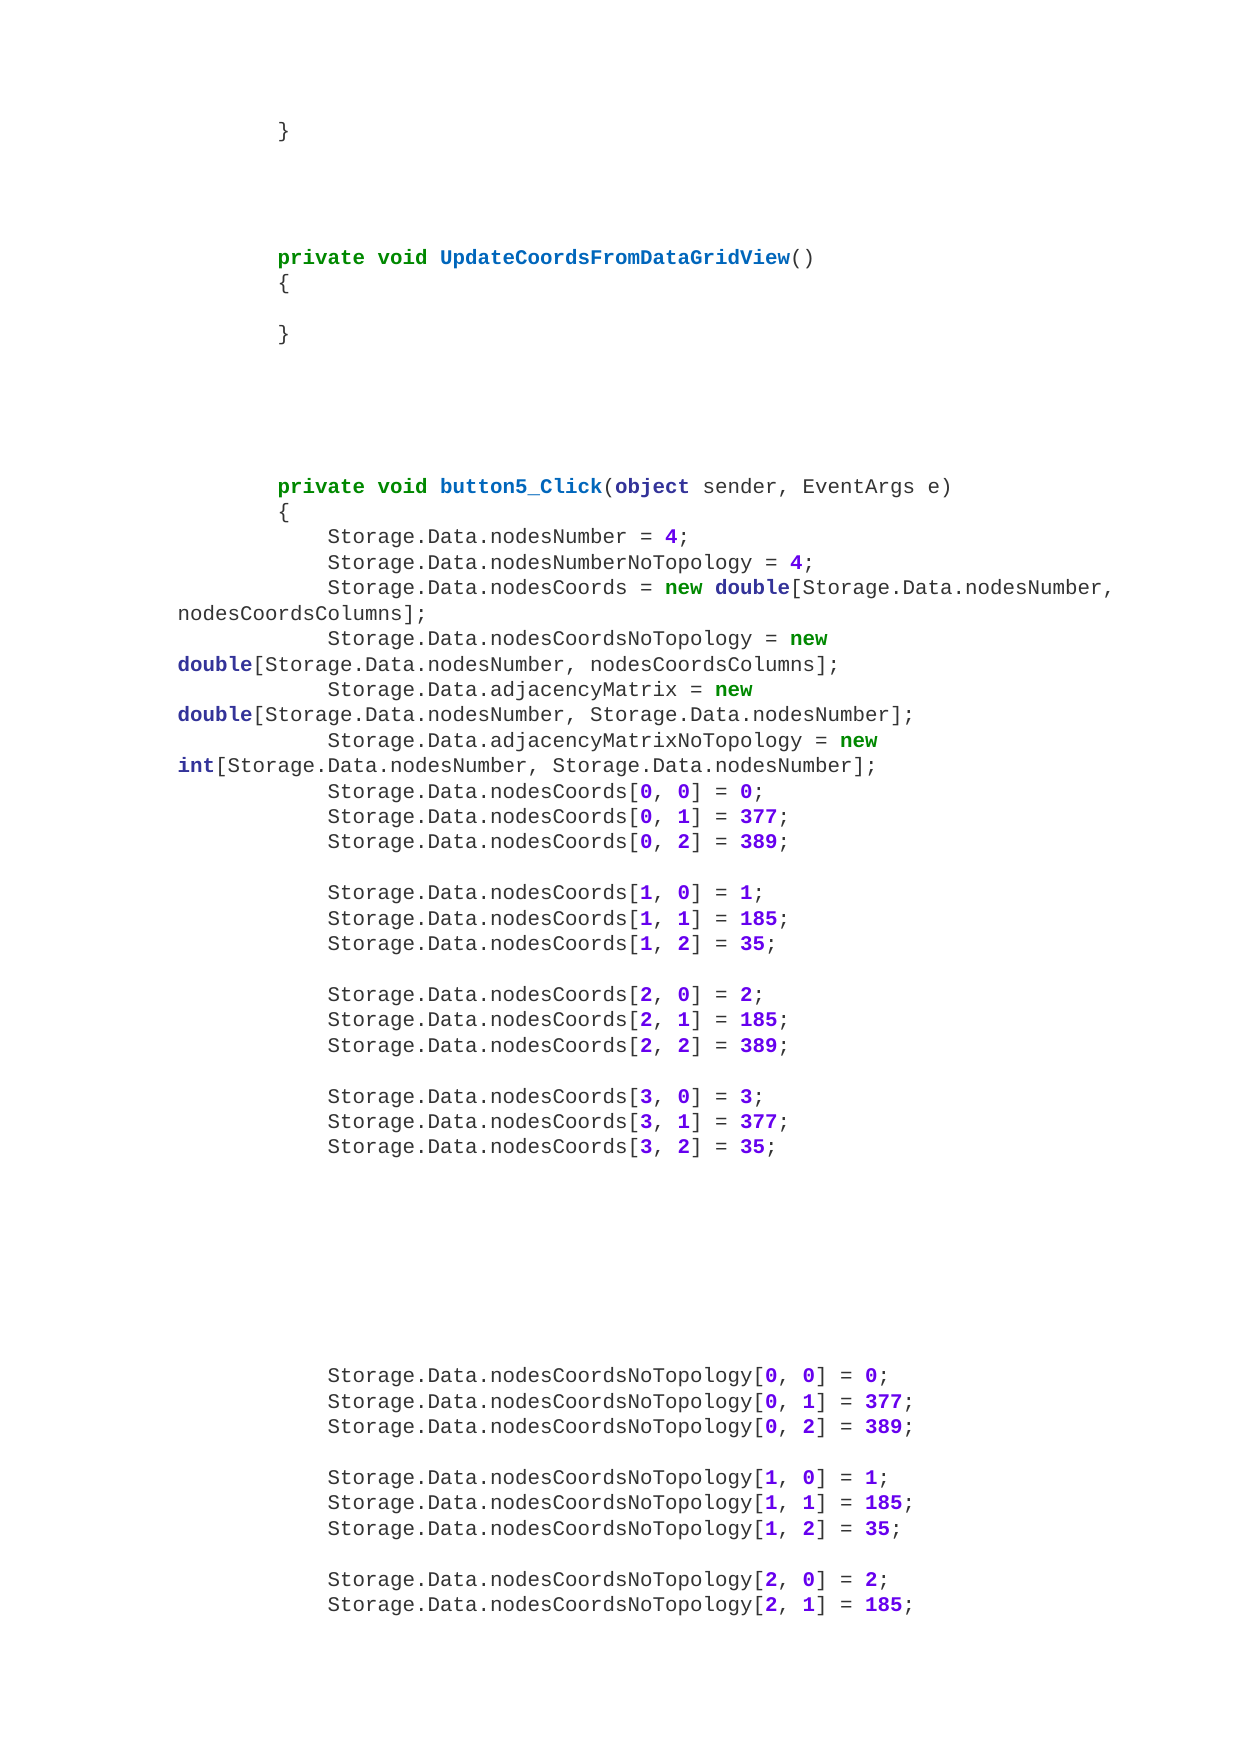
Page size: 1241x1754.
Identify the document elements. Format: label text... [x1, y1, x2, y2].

text private void UpdateCoordsFromDataGridView() [177, 245, 1152, 271]
text { [177, 499, 1152, 525]
text Storage.Data.nodesCoords[1, 2] = 35; [177, 931, 1152, 957]
text Storage.Data.nodesCoords[2, 0] = 2; [177, 982, 1152, 1008]
text Storage.Data.nodesCoordsNoTopology[0, 1] = 377; [177, 1389, 1152, 1414]
text Storage.Data.nodesNumber = 4; [177, 525, 1152, 550]
text } [177, 321, 1152, 347]
text Storage.Data.nodesCoords[2, 1] = 185; [177, 1008, 1152, 1033]
text Storage.Data.adjacencyMatrixNoTopology = new int[Storage.Data.nodesNumber, Storage.Data.nodesNumber]; [177, 728, 1152, 779]
text Storage.Data.nodesCoords[3, 1] = 377; [177, 1109, 1152, 1135]
text Storage.Data.nodesCoordsNoTopology[2, 0] = 2; [177, 1567, 1152, 1592]
text private void button5_Click(object sender, EventArgs e) [177, 474, 1152, 499]
text Storage.Data.nodesCoordsNoTopology[1, 1] = 185; [177, 1491, 1152, 1516]
text Storage.Data.nodesCoordsNoTopology[0, 0] = 0; [177, 1363, 1152, 1389]
text Storage.Data.nodesCoords[0, 1] = 377; [177, 804, 1152, 830]
text Storage.Data.nodesCoords[3, 0] = 3; [177, 1084, 1152, 1109]
text Storage.Data.nodesCoordsNoTopology = new double[Storage.Data.nodesNumber, nodesCoordsColumns]; [177, 626, 1152, 677]
text Storage.Data.nodesCoordsNoTopology[2, 1] = 185; [177, 1592, 1152, 1618]
text Storage.Data.nodesCoords[1, 1] = 185; [177, 906, 1152, 931]
text Storage.Data.nodesCoordsNoTopology[1, 2] = 35; [177, 1516, 1152, 1541]
text Storage.Data.nodesCoords[0, 0] = 0; [177, 779, 1152, 804]
text { [177, 271, 1152, 296]
text Storage.Data.nodesCoords[1, 0] = 1; [177, 881, 1152, 906]
text Storage.Data.adjacencyMatrix = new double[Storage.Data.nodesNumber, Storage.Data.nodesNumber]; [177, 677, 1152, 728]
text Storage.Data.nodesCoords[2, 2] = 389; [177, 1033, 1152, 1058]
text } [177, 118, 1152, 143]
text Storage.Data.nodesCoordsNoTopology[0, 2] = 389; [177, 1414, 1152, 1440]
text Storage.Data.nodesCoords[0, 2] = 389; [177, 830, 1152, 855]
text Storage.Data.nodesCoords[3, 2] = 35; [177, 1135, 1152, 1160]
text Storage.Data.nodesNumberNoTopology = 4; [177, 550, 1152, 576]
text Storage.Data.nodesCoords = new double[Storage.Data.nodesNumber, nodesCoordsColumns]; [177, 576, 1152, 626]
text Storage.Data.nodesCoordsNoTopology[1, 0] = 1; [177, 1465, 1152, 1491]
